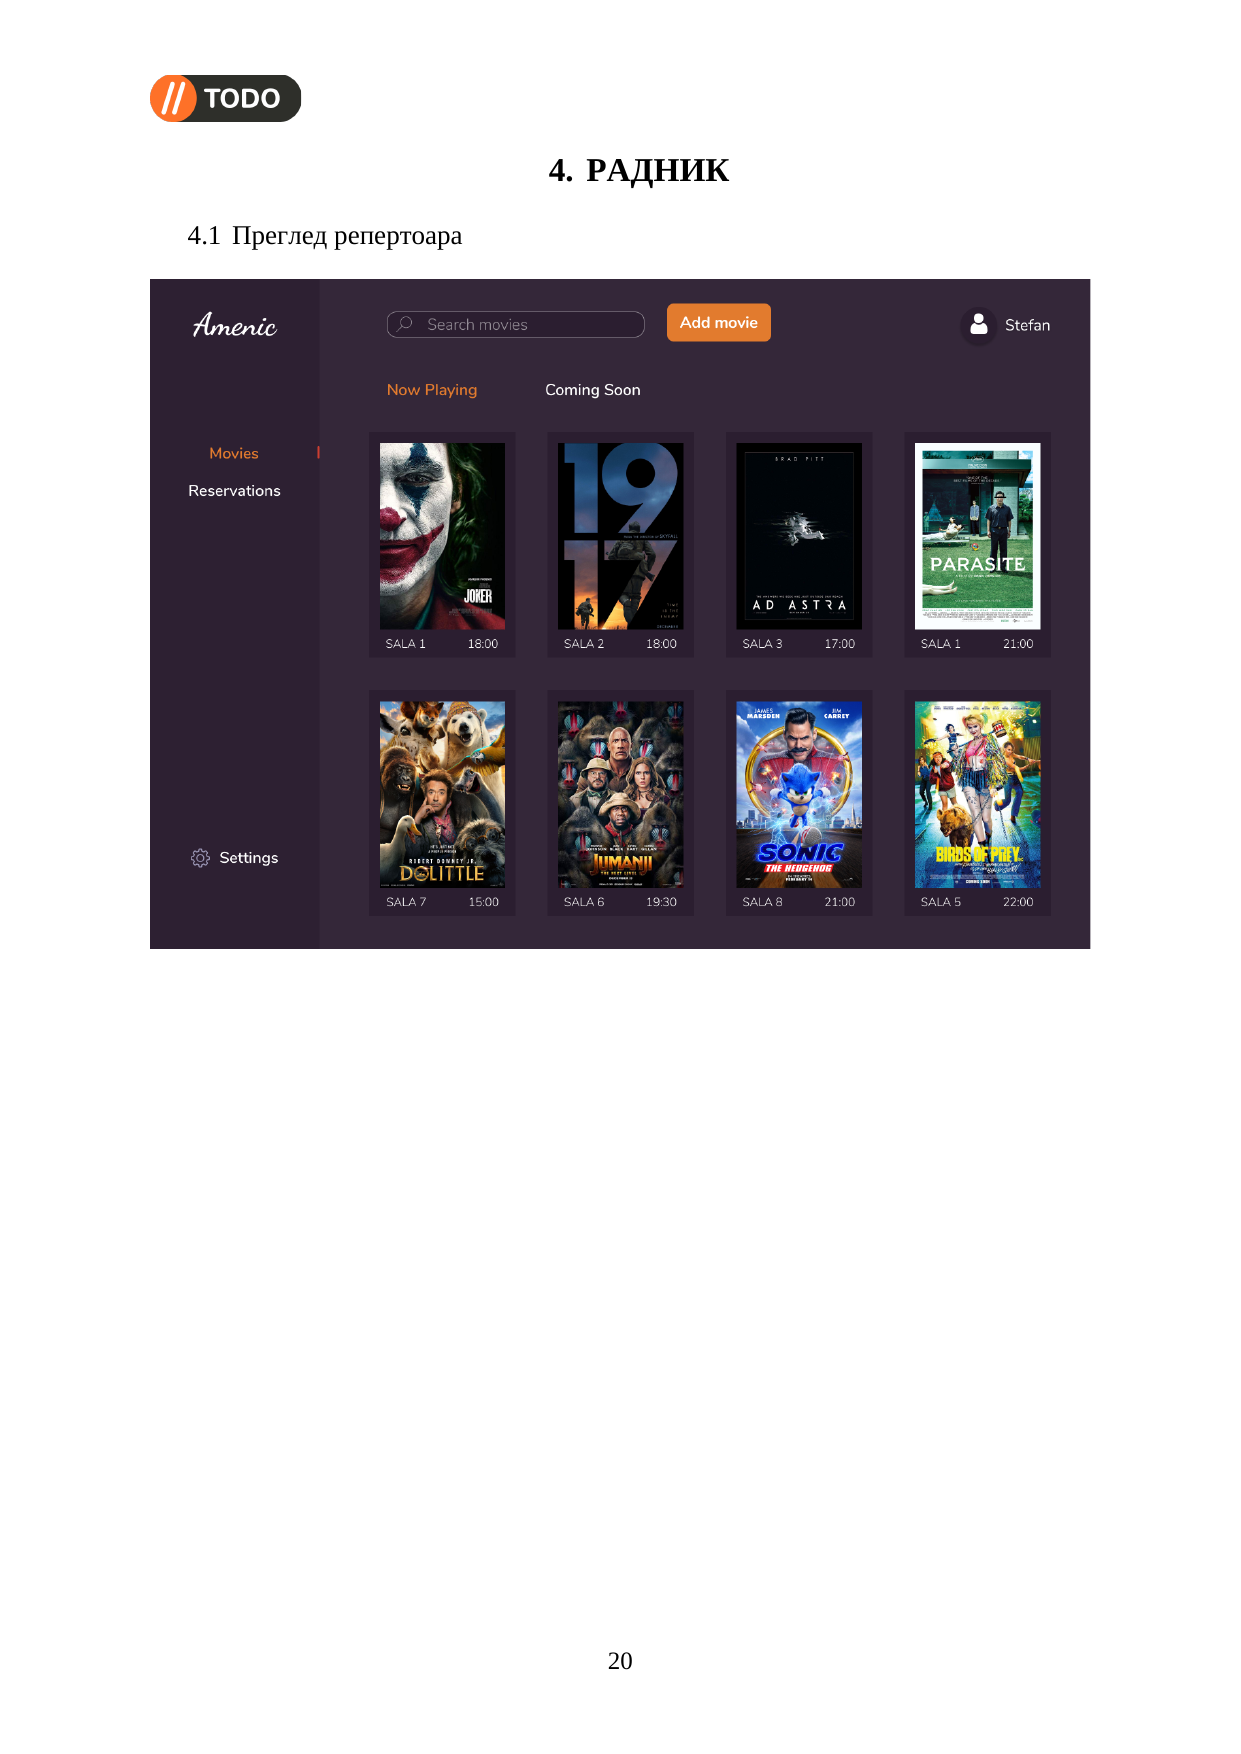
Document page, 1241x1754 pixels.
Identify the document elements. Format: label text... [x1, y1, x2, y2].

picture [150, 75, 302, 122]
subtitle Преглед репертоара [187, 219, 1090, 250]
picture [150, 279, 1091, 949]
subtitle РАДНИК [187, 150, 1090, 188]
